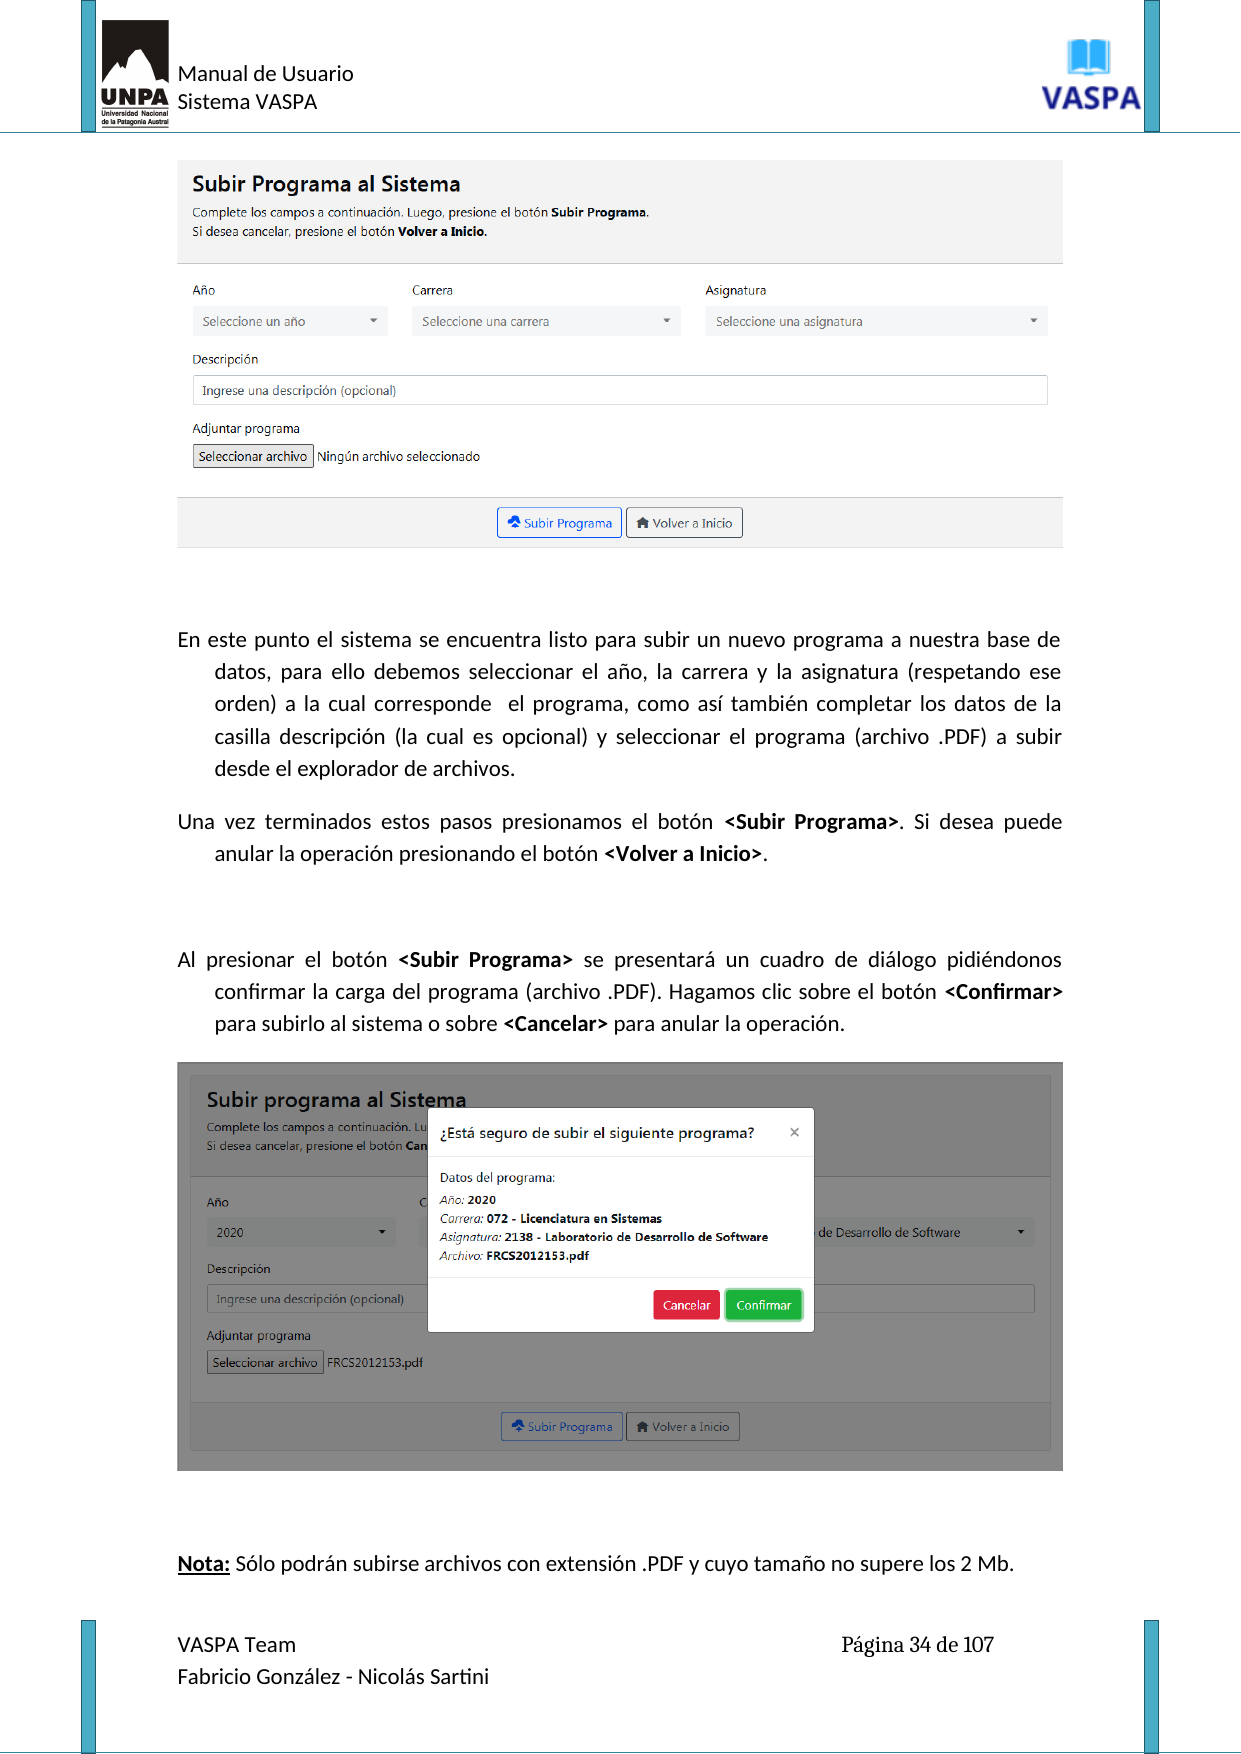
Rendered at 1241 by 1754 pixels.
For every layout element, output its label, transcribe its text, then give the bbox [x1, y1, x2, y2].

text Nota: Sólo podrán subirse archivos con extensión .PDF y cuyo tamaño no supere los 2 Mb. [177, 1549, 1063, 1577]
picture [100, 18, 170, 129]
picture [177, 1062, 1063, 1471]
text Una vez terminados estos pasos presionamos el botón <Subir Programa>. Si desea puede anular la operación presionando el botón <Volver a Inicio>. [177, 807, 1063, 867]
text Al presionar el botón <Subir Programa> se presentará un cuadro de diálogo pidiéndonos confirmar la carga del programa (archivo .PDF). Hagamos clic sobre el botón <Confirmar> para subirlo al sistema o sobre <Cancelar> para anular la operación. [177, 945, 1063, 1038]
text En este punto el sistema se encuentra listo para subir un nuevo programa a nuestra base de datos, para ello debemos seleccionar el año, la carrera y la asignatura (respetando ese orden) a la cual corresponde el programa, como así también completar los datos de la casilla descripción (la cual es opcional) y seleccionar el programa (archivo .PDF) a subir desde el explorador de archivos. [177, 625, 1063, 782]
picture [1036, 19, 1146, 129]
picture [177, 160, 1063, 548]
